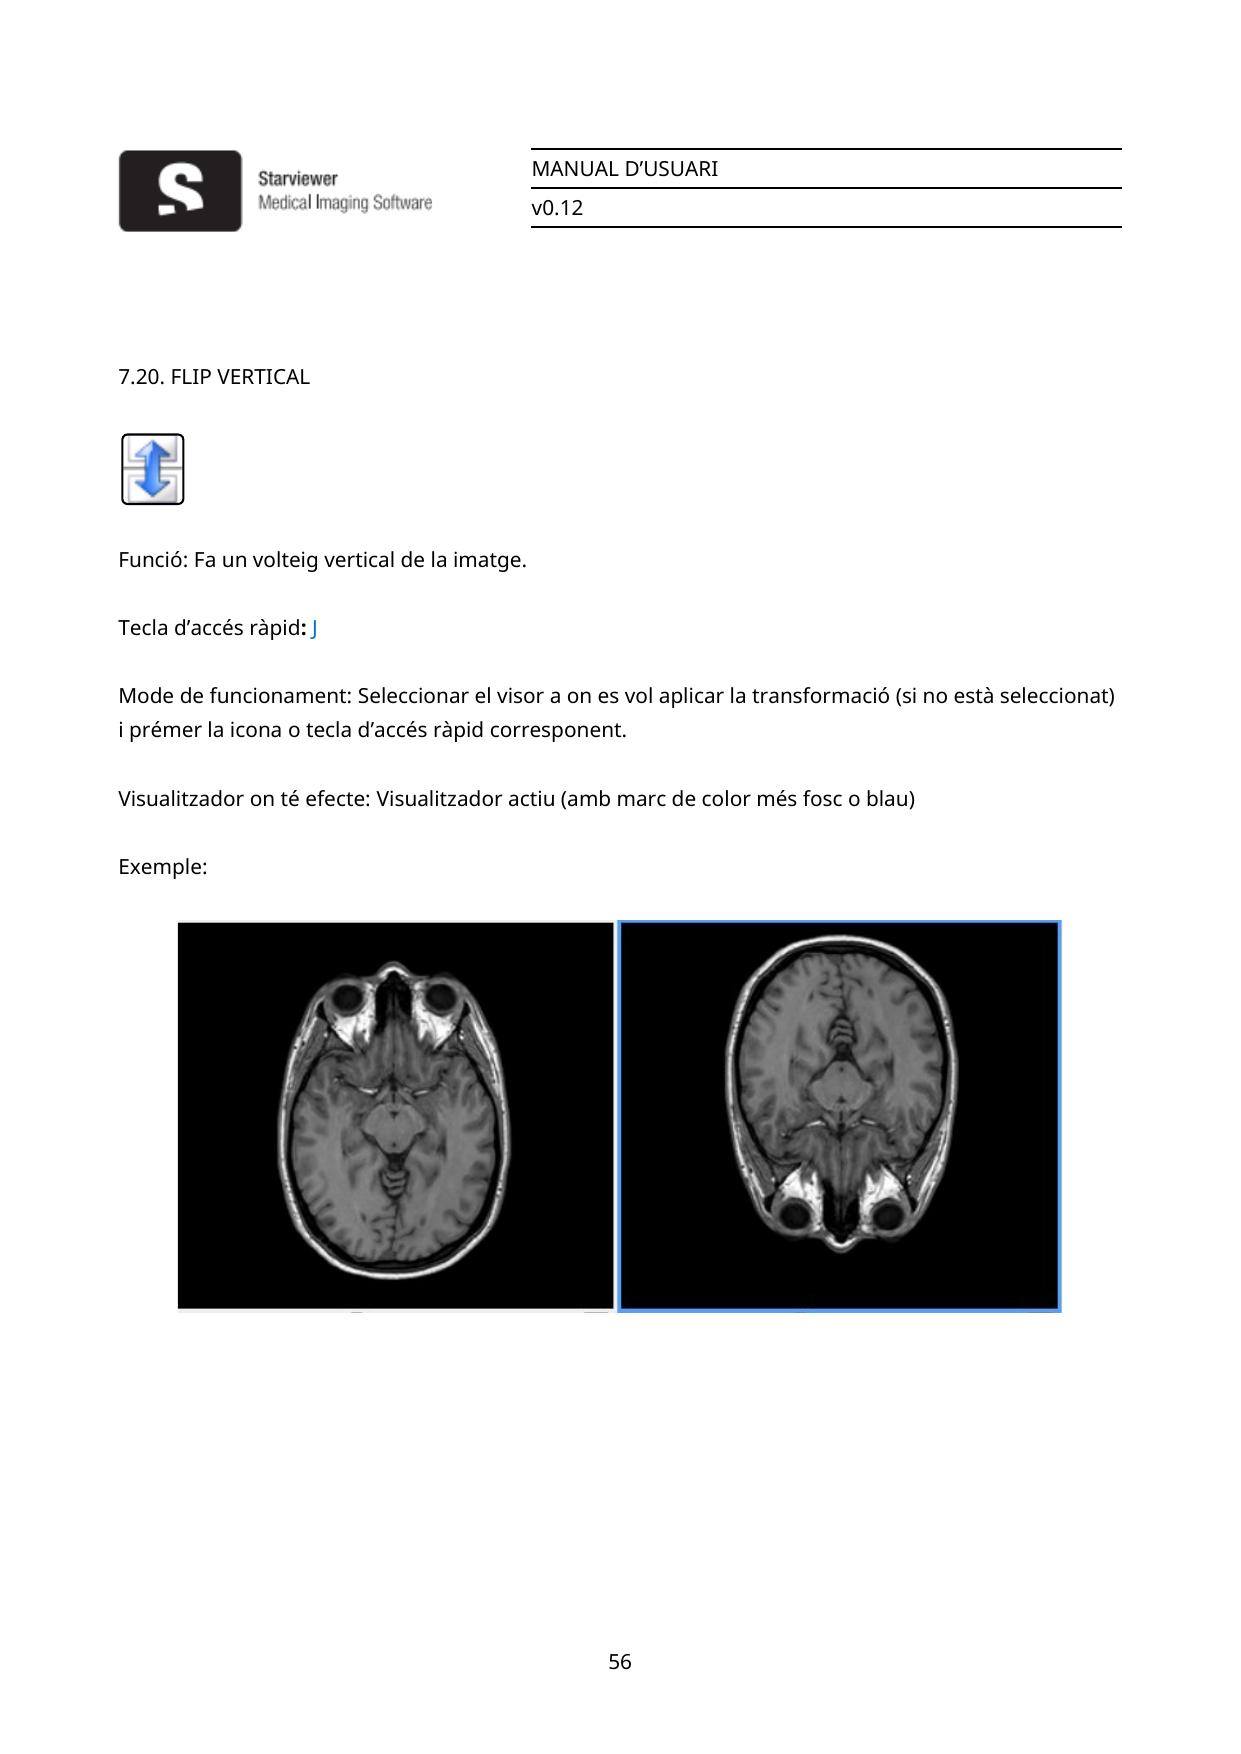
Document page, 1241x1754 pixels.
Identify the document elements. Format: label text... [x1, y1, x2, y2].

text Funció: Fa un volteig vertical de la imatge. [118, 545, 1122, 574]
picture [177, 920, 1063, 1313]
text Visualitzador on té efecte: Visualitzador actiu (amb marc de color més fosc o blau) [118, 784, 1122, 812]
text Exemple: [118, 852, 1122, 880]
picture [124, 436, 182, 503]
text Mode de funcionament: Seleccionar el visor a on es vol aplicar la transformació (si no està seleccionat) i prémer la icona o tecla d’accés ràpid corresponent. [118, 682, 1122, 744]
subtitle Flip vertical [118, 362, 1122, 391]
text Tecla d’accés ràpid: J [118, 613, 1122, 642]
